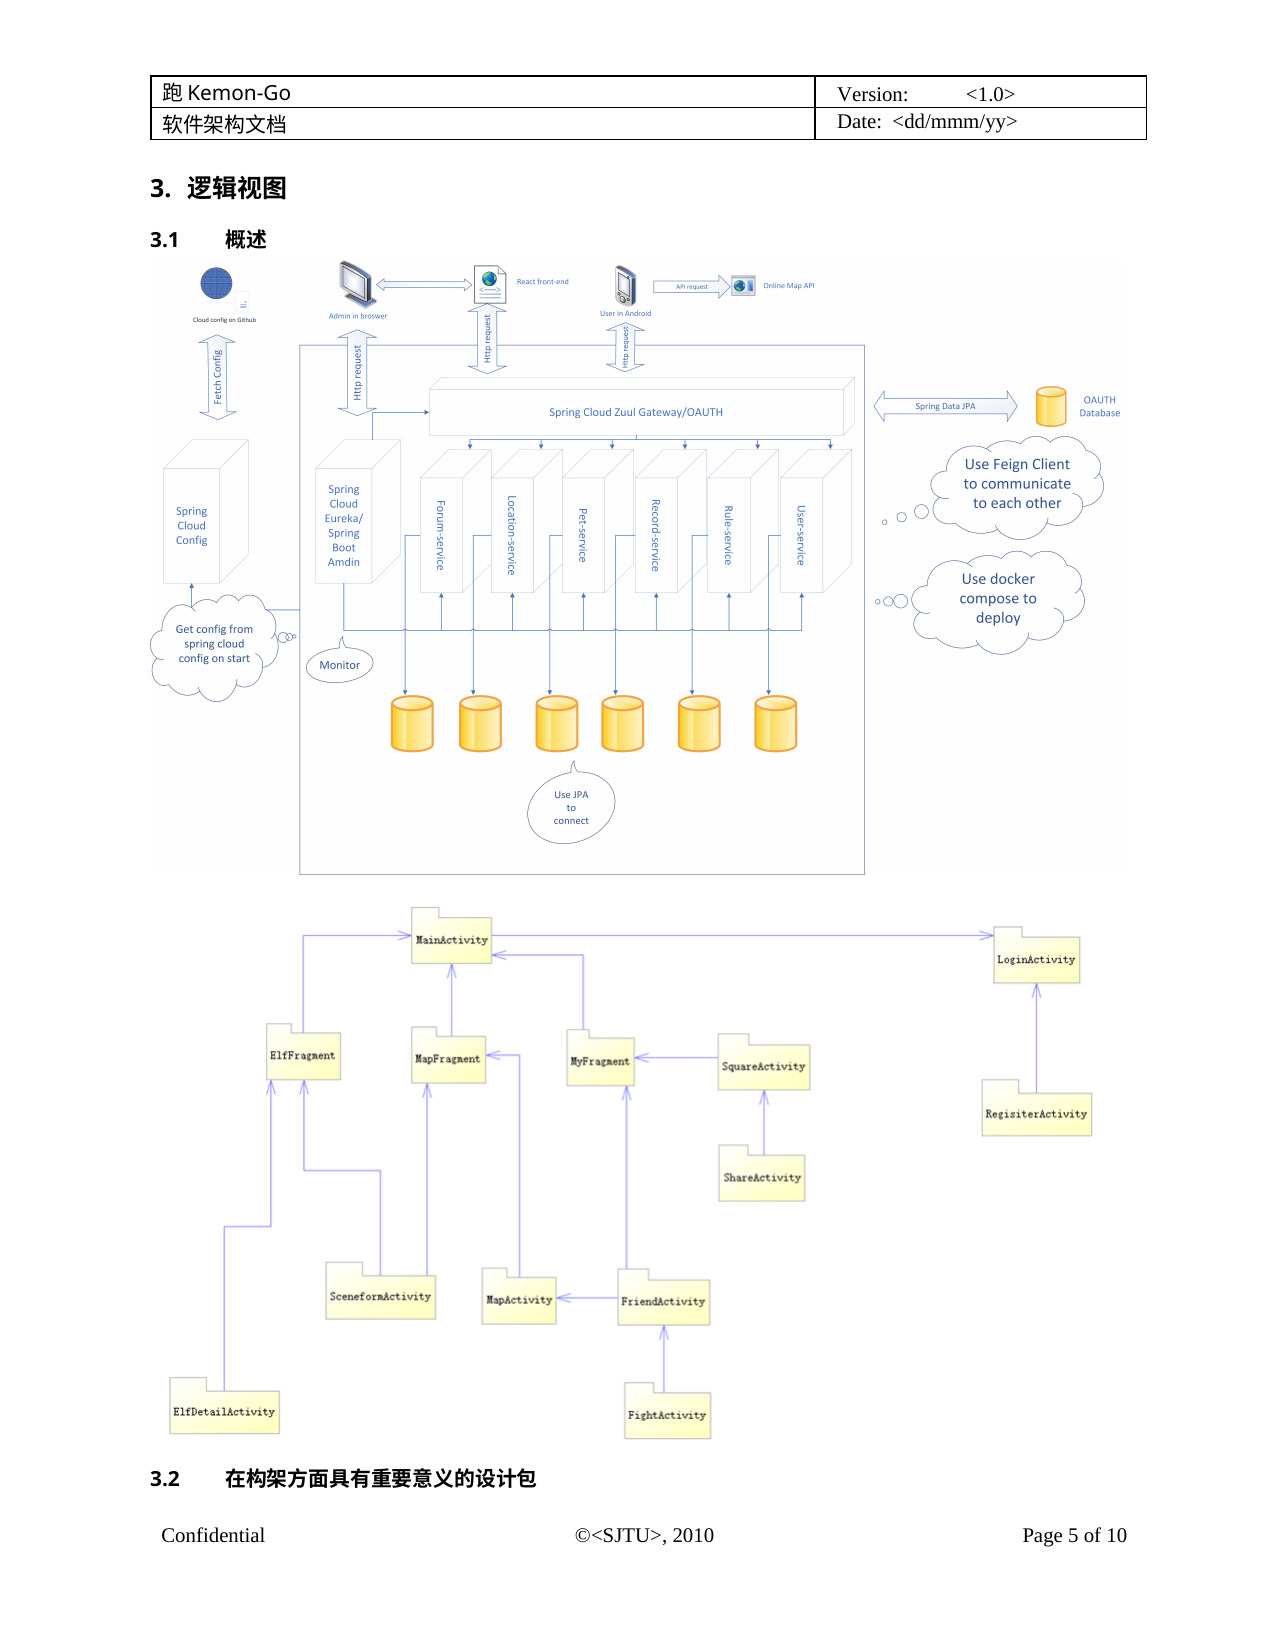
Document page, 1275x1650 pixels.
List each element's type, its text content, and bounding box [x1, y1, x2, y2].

picture [150, 875, 1125, 1462]
text 3.2 在构架方面具有重要意义的设计包 [150, 1462, 1125, 1492]
subtitle 逻辑视图 [150, 169, 1125, 205]
subtitle 概述 [150, 224, 1125, 254]
